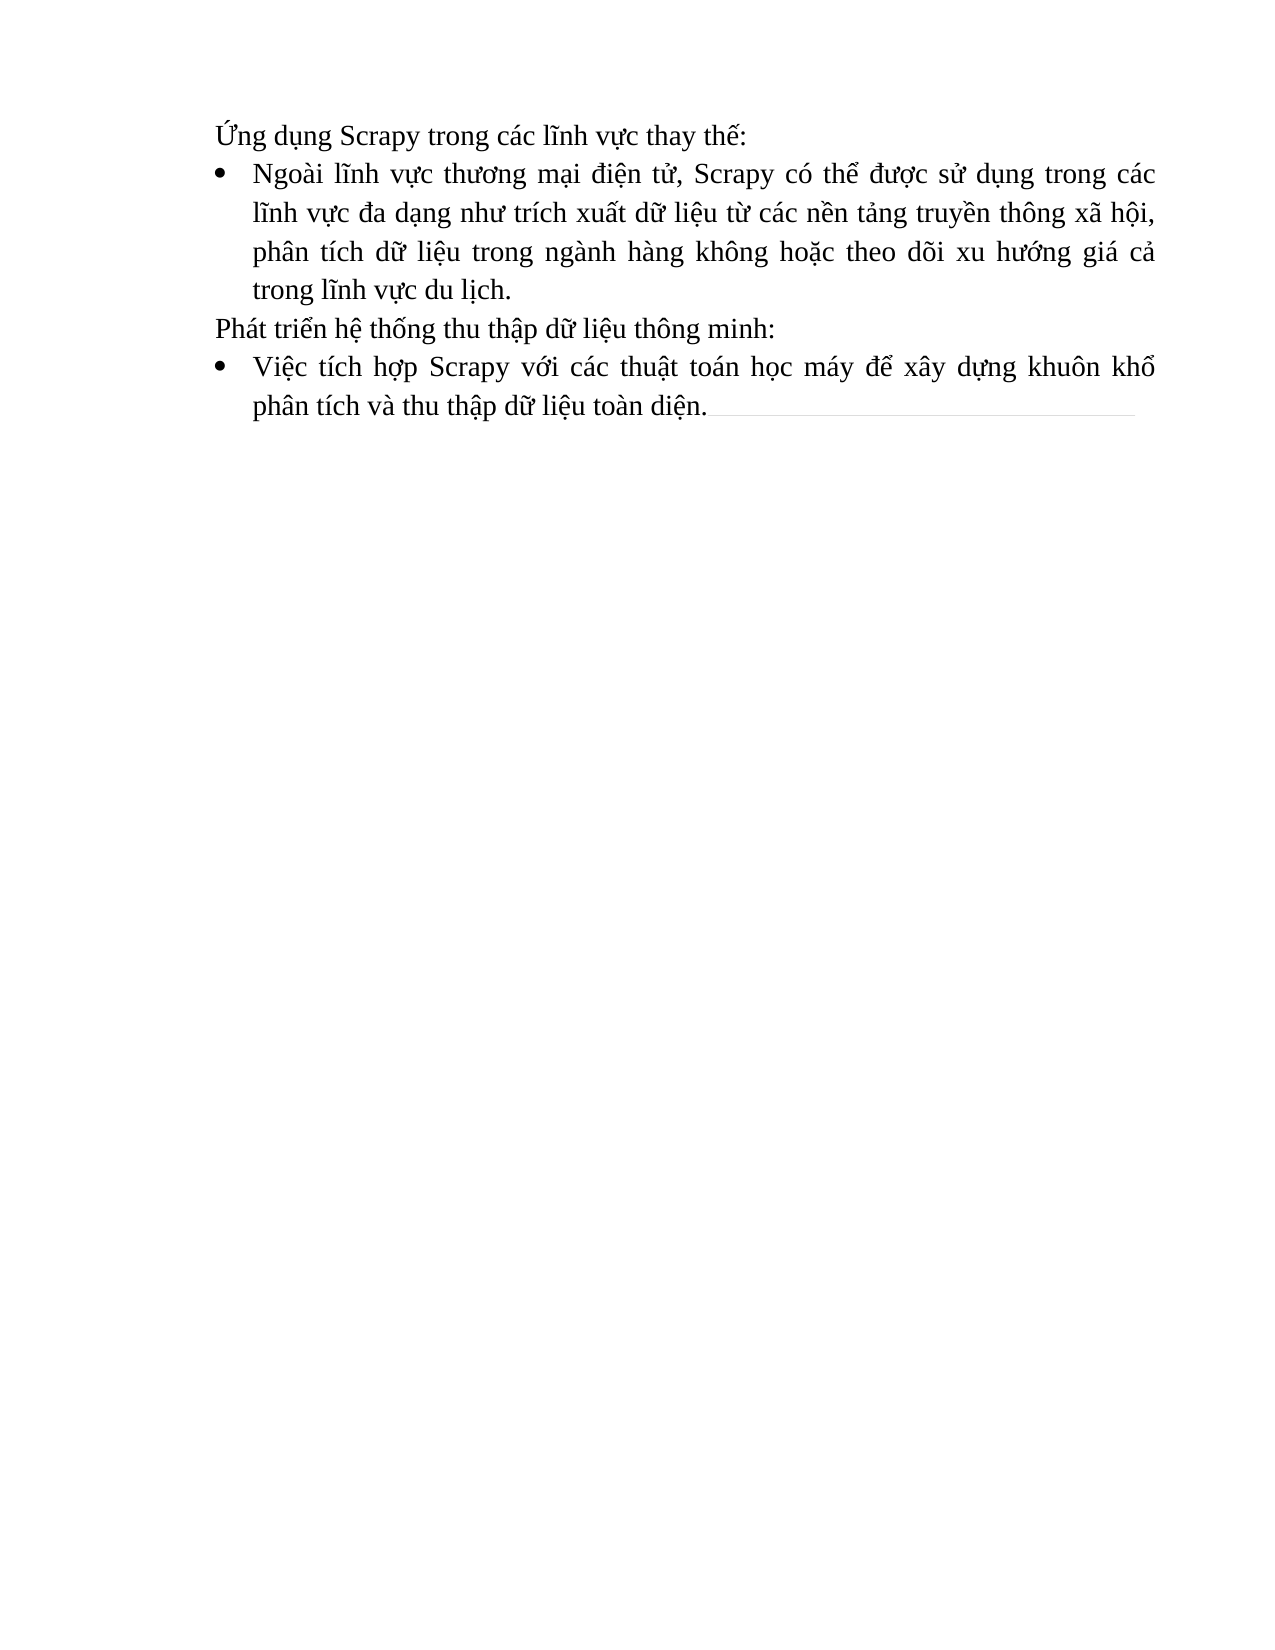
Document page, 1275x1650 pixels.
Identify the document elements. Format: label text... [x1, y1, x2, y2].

text Phát triển hệ thống thu thập dữ liệu thông minh: [177, 311, 1157, 344]
text Ứng dụng Scrapy trong các lĩnh vực thay thế: [177, 118, 1157, 152]
list Việc tích hợp Scrapy với các thuật toán học máy để xây dựng khuôn khổ phân tích và thu thập dữ liệu toàn diện. [215, 349, 1157, 422]
list Ngoài lĩnh vực thương mại điện tử, Scrapy có thể được sử dụng trong các lĩnh vực đa dạng như trích xuất dữ liệu từ các nền tảng truyền thông xã hội, phân tích dữ liệu trong ngành hàng không hoặc theo dõi xu hướng giá cả trong lĩnh vực du lịch. [215, 157, 1157, 306]
